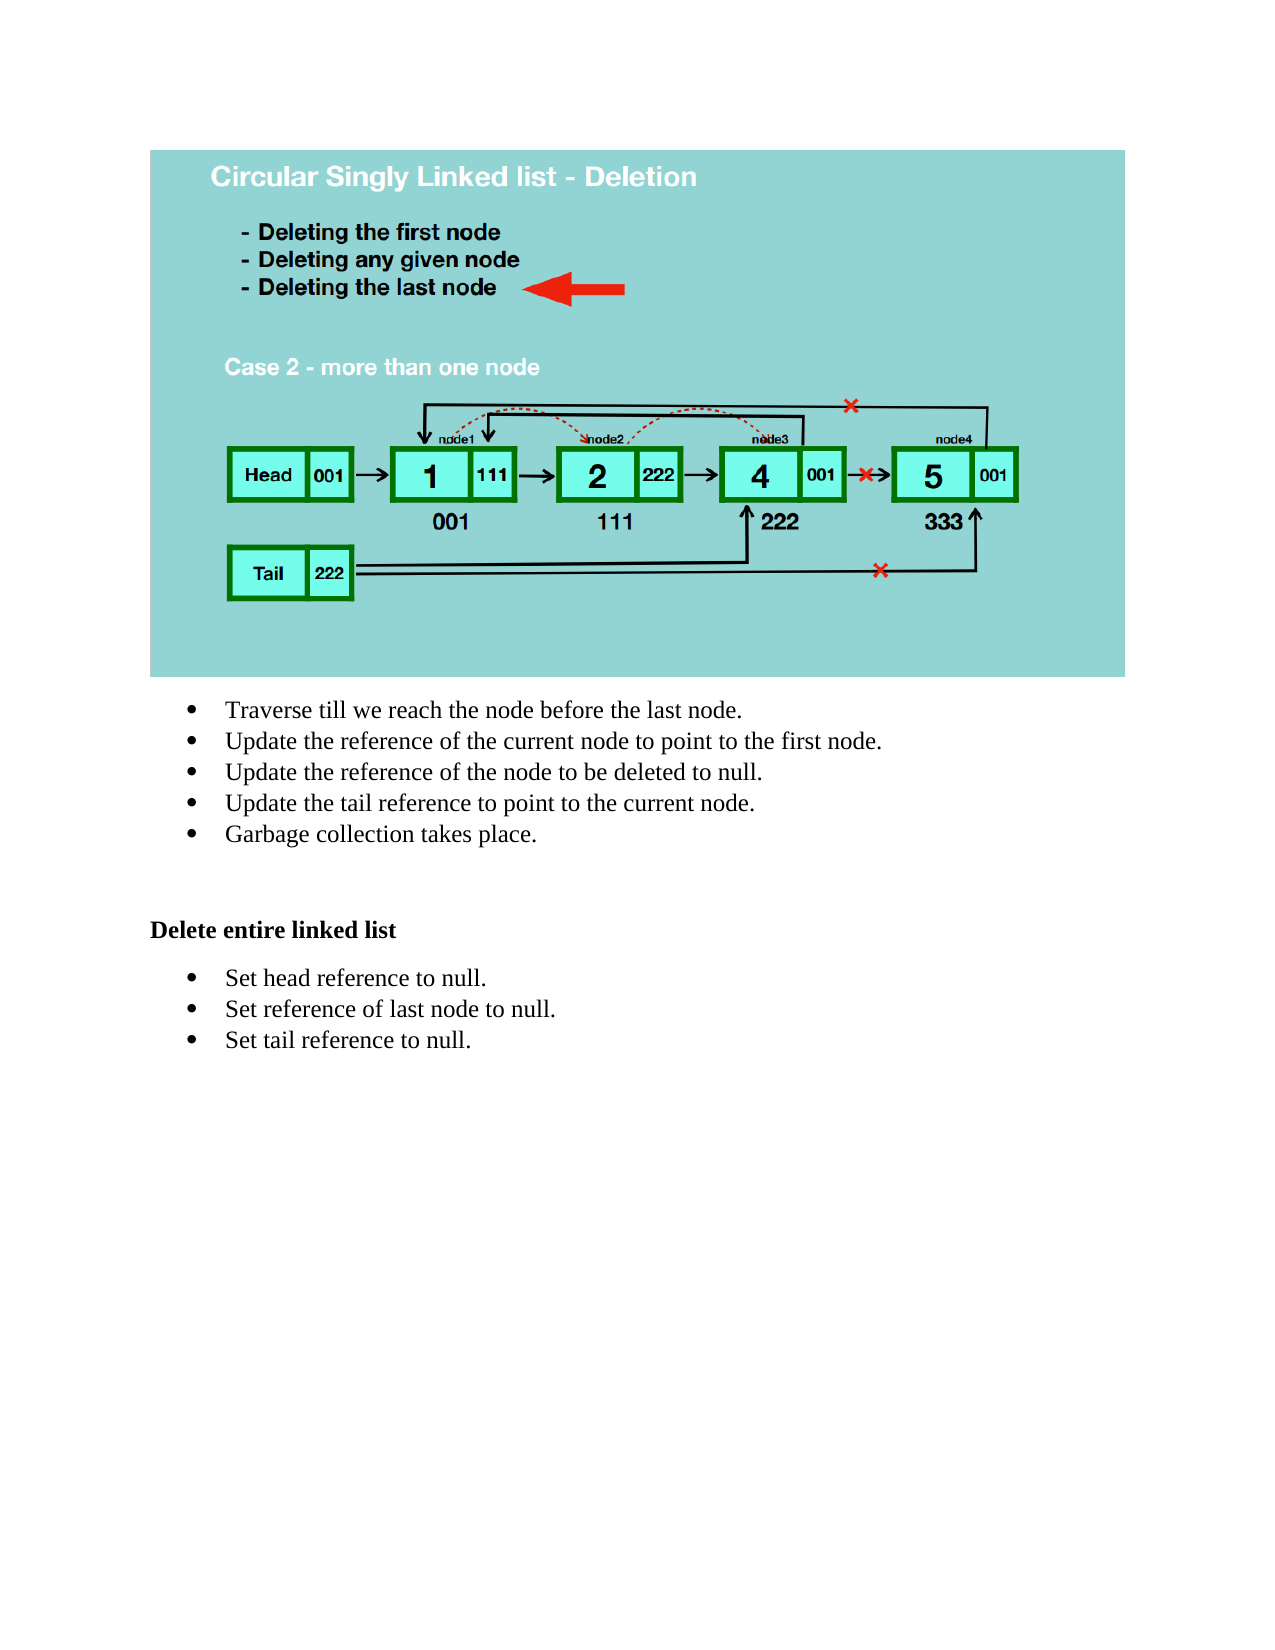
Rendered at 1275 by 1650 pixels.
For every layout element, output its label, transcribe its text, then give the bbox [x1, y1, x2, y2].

list Garbage collection takes place. [187, 819, 1125, 848]
text Delete entire linked list [150, 915, 1125, 944]
picture [150, 150, 1125, 677]
list Set reference of last node to null. [187, 994, 1125, 1022]
list Traverse till we reach the node before the last node. [187, 695, 1125, 724]
list Set head reference to null. [187, 963, 1125, 991]
list Set tail reference to null. [187, 1025, 1125, 1053]
list Update the reference of the current node to point to the first node. [187, 726, 1125, 755]
list Update the tail reference to point to the current node. [187, 788, 1125, 817]
list Update the reference of the node to be deleted to null. [187, 757, 1125, 786]
